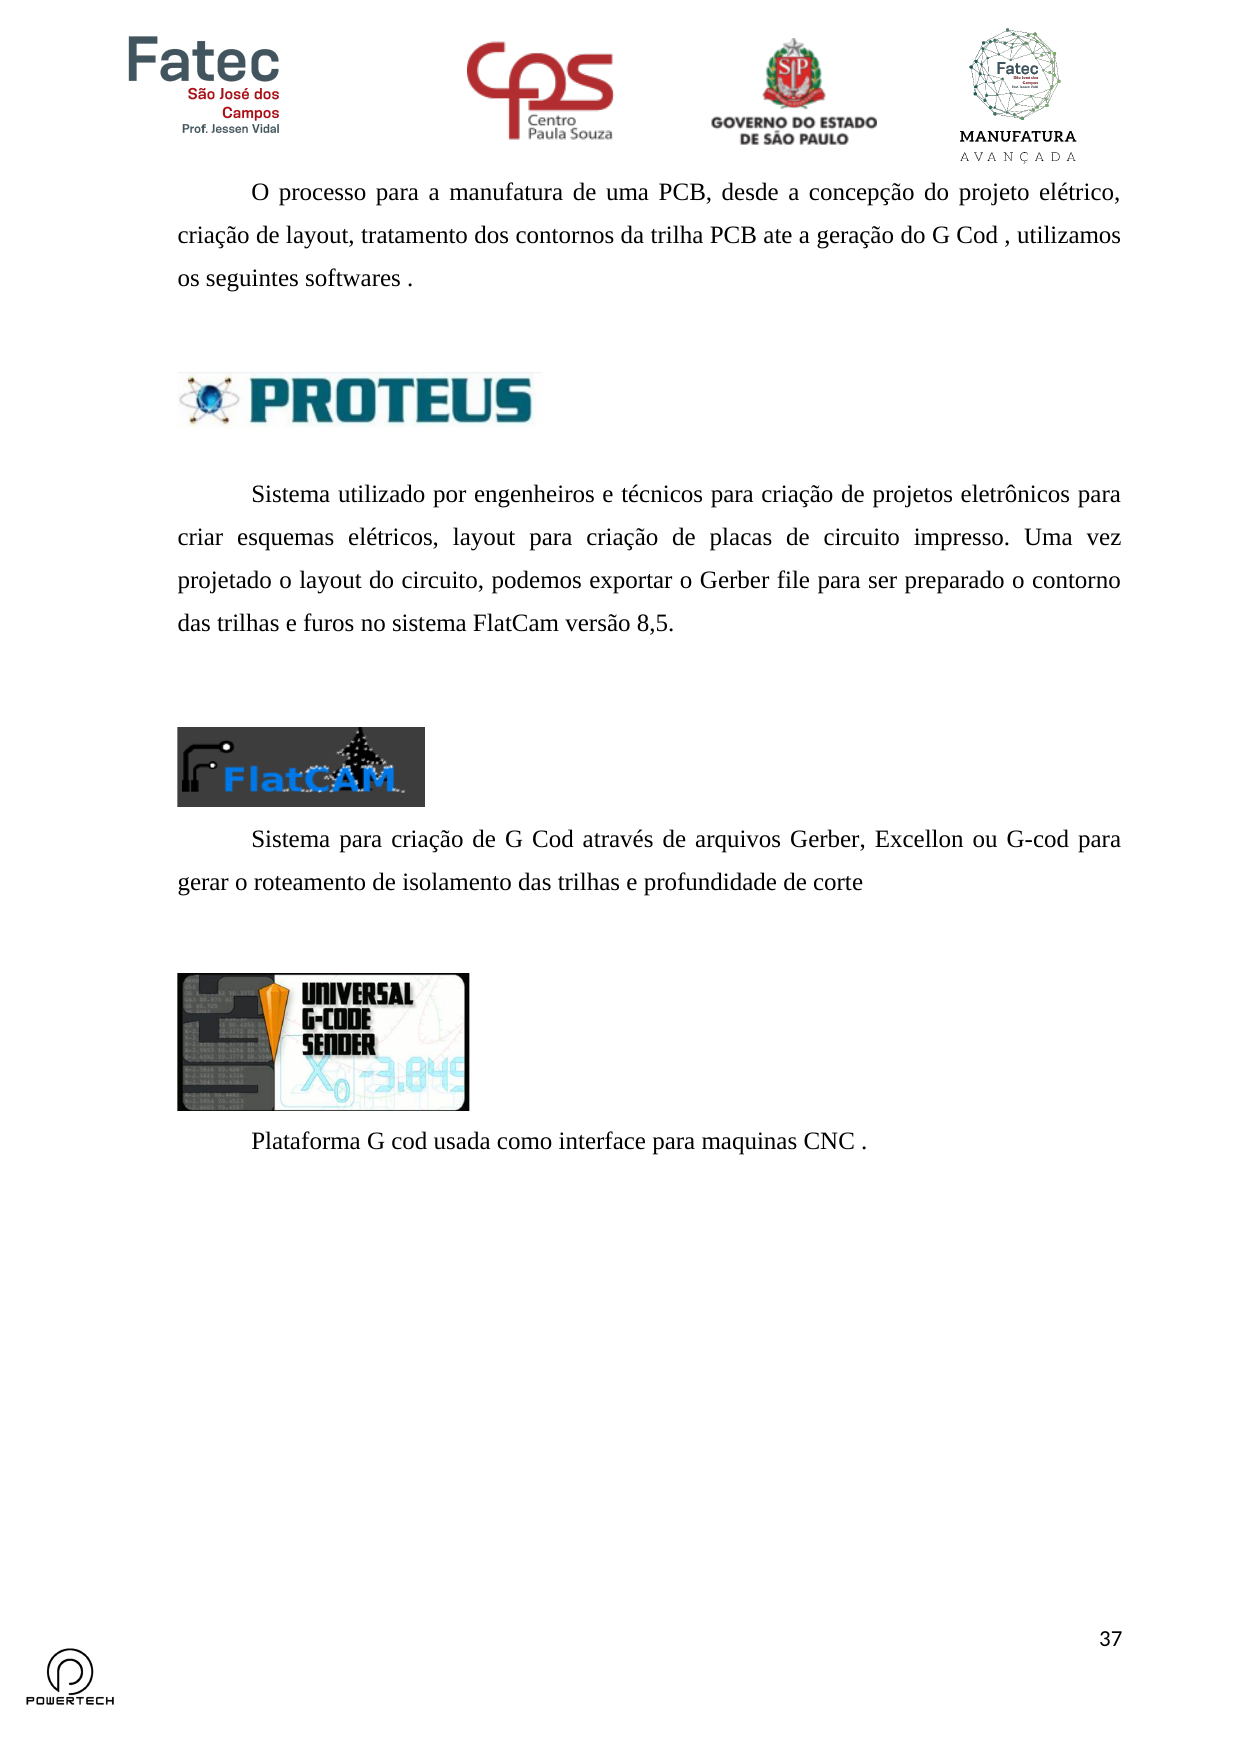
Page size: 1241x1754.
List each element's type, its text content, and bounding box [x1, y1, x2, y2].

picture [177, 727, 425, 807]
text Plataforma G cod usada como interface para maquinas CNC . [177, 1126, 1122, 1155]
picture [177, 372, 543, 429]
text Sistema utilizado por engenheiros e técnicos para criação de projetos eletrônicos para criar esquemas elétricos, layout para criação de placas de circuito impresso. Uma vez projetado o layout do circuito, podemos exportar o Gerber file para ser preparado o contorno das trilhas e furos no sistema FlatCam versão 8,5. [177, 479, 1122, 637]
picture [103, 36, 304, 133]
picture [23, 1646, 118, 1708]
picture [177, 970, 470, 1111]
text O processo para a manufatura de uma PCB, desde a concepção do projeto elétrico, criação de layout, tratamento dos contornos da trilha PCB ate a geração do G Cod , utilizamos os seguintes softwares . [177, 177, 1122, 292]
picture [955, 24, 1081, 168]
text Sistema para criação de G Cod através de arquivos Gerber, Excellon ou G-cod para gerar o roteamento de isolamento das trilhas e profundidade de corte [177, 824, 1122, 896]
picture [467, 38, 877, 146]
